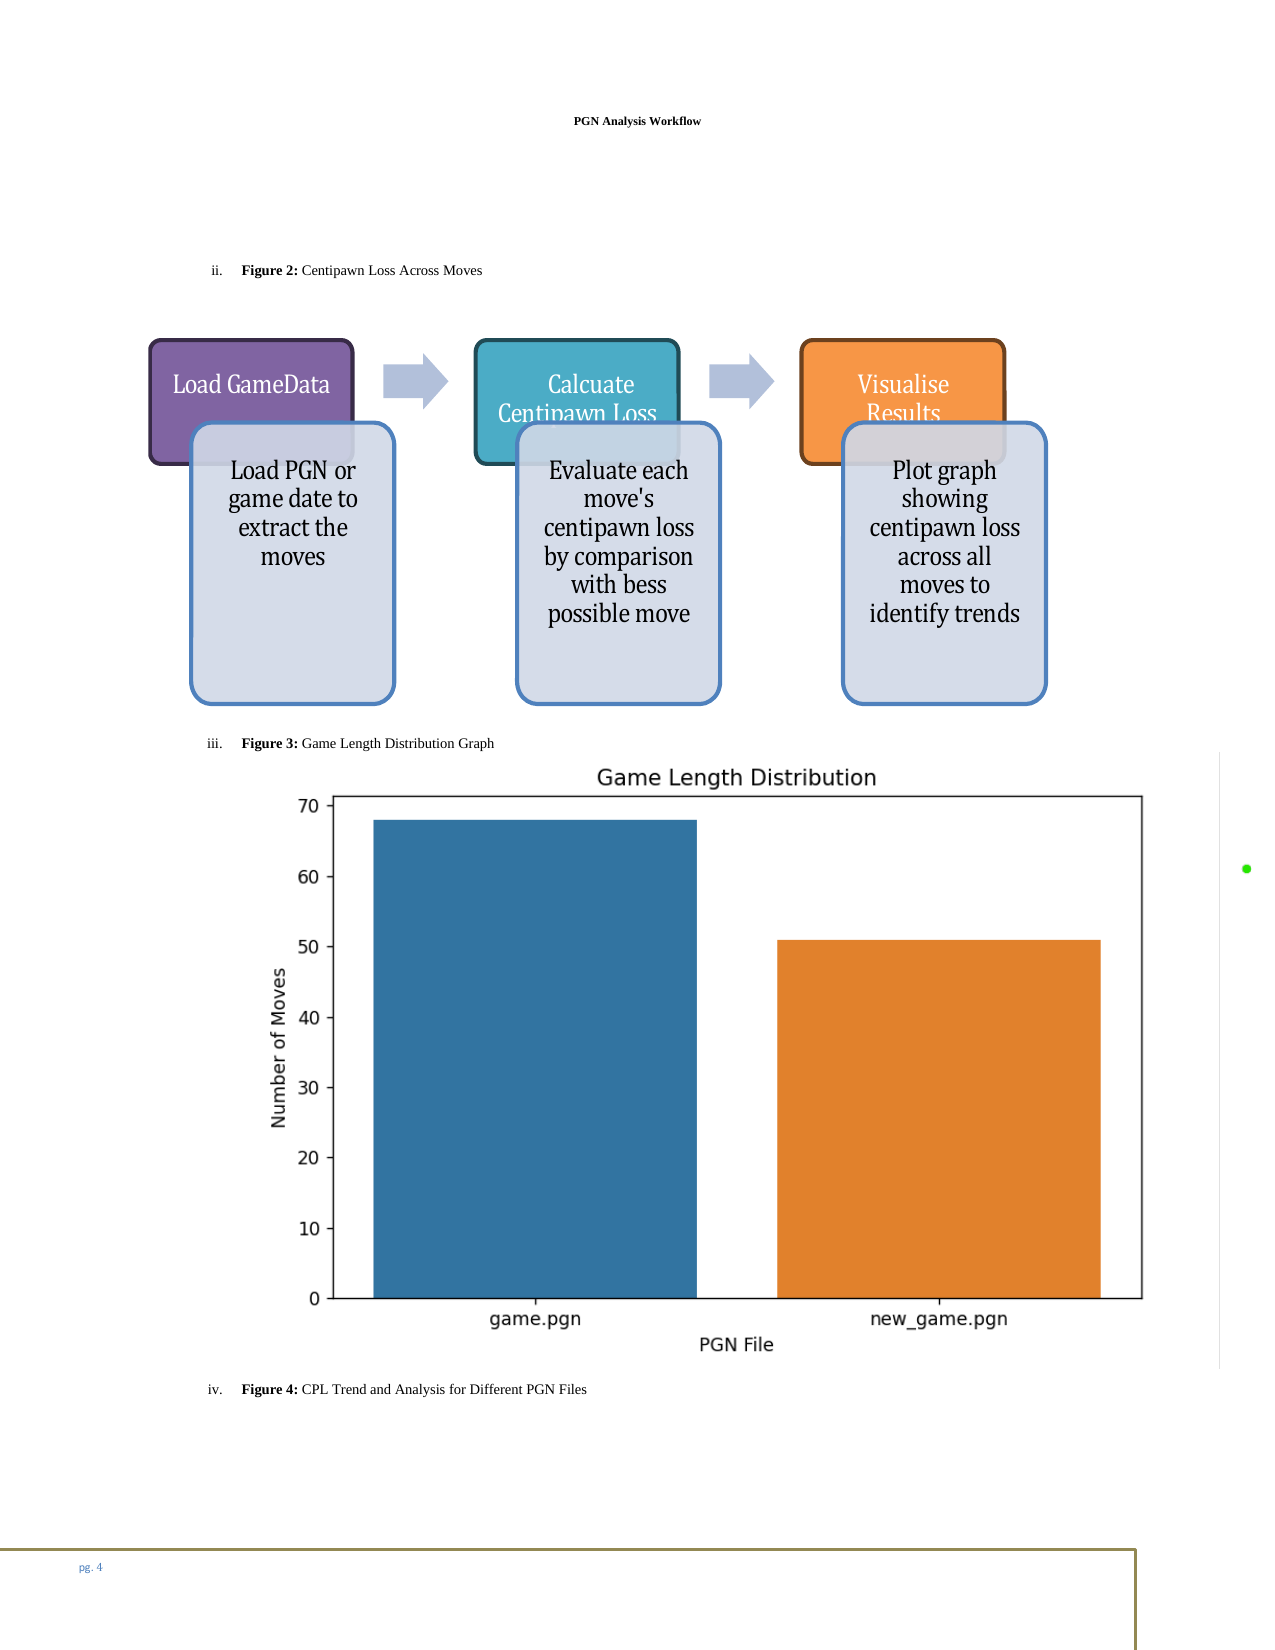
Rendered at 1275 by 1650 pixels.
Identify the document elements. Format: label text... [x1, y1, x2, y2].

picture [241, 752, 1252, 1369]
text PGN Analysis Workflow [75, 104, 1200, 128]
list Figure 4: CPL Trend and Analysis for Different PGN Files [223, 1369, 1200, 1398]
list Figure 3: Game Length Distribution Graph [223, 723, 1200, 752]
list Figure 2: Centipawn Loss Across Moves [223, 250, 1200, 279]
